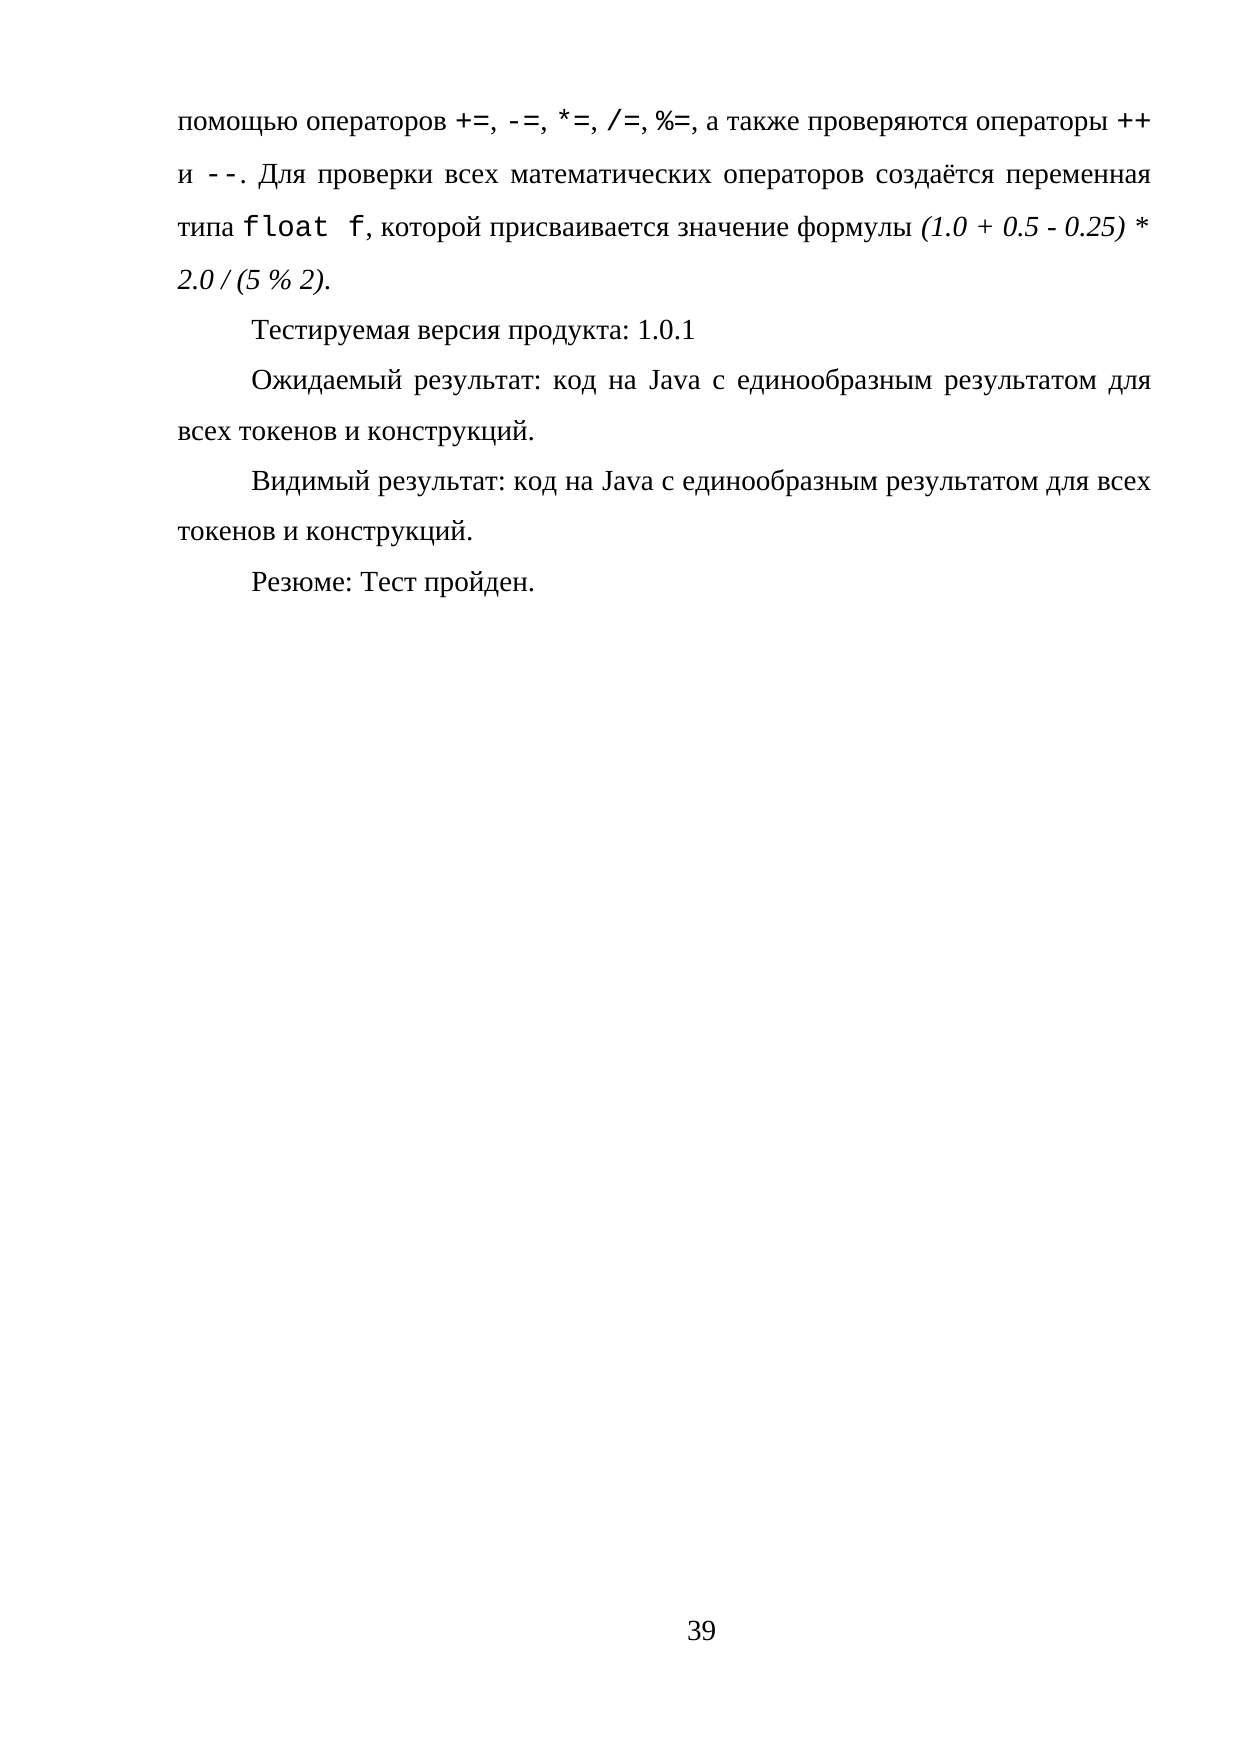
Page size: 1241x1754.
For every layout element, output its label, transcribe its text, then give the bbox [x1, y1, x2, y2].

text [177, 103, 1152, 295]
text Ожидаемый результат: код на Java с единообразным результатом для всех токенов и конструкций. [177, 362, 1152, 446]
text Резюме: Тест пройден. [177, 564, 1152, 597]
text Видимый результат: код на Java с единообразным результатом для всех токенов и конструкций. [177, 463, 1152, 547]
text Тестируемая версия продукта: 1.0.1 [177, 312, 1152, 346]
